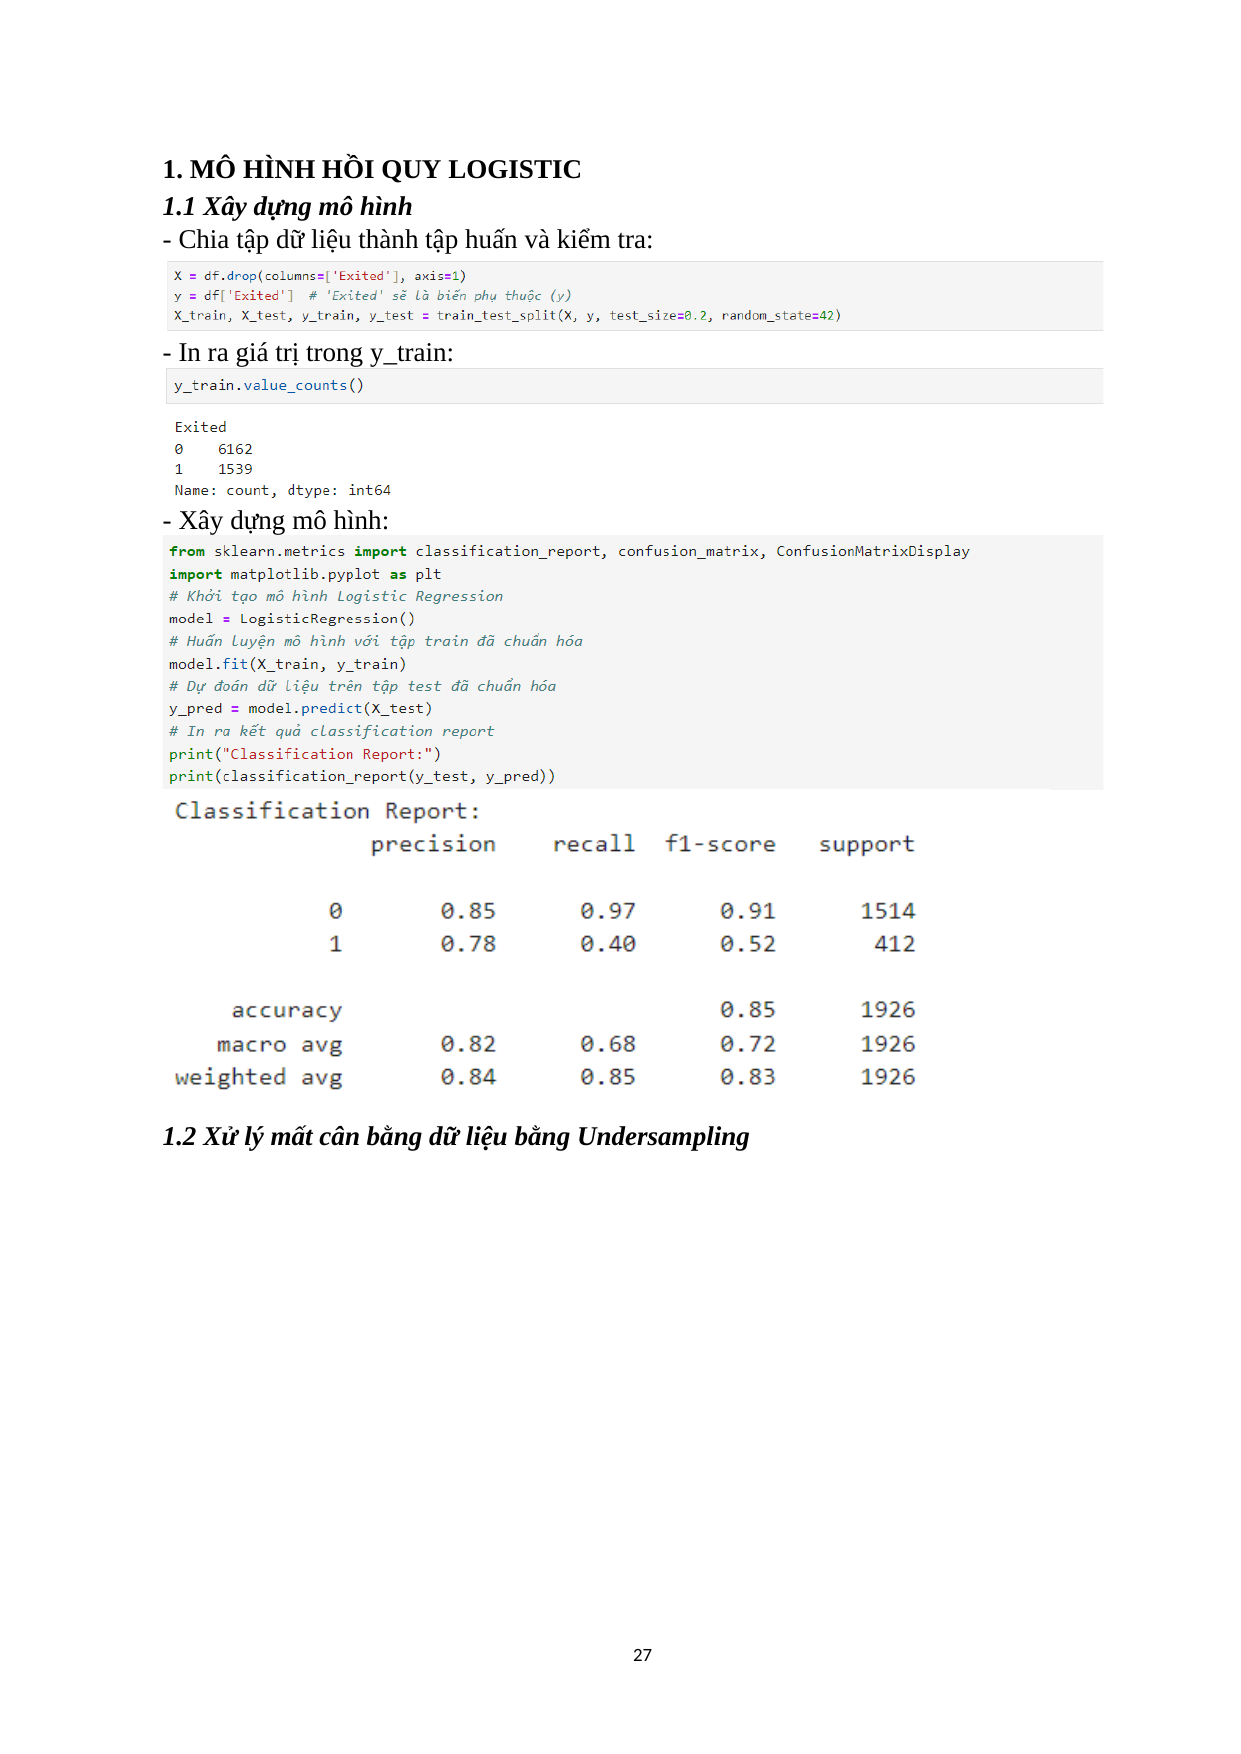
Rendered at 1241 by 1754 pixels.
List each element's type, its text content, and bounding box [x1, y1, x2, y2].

picture [162, 254, 1104, 337]
subtitle 1.2 Xử lý mất cân bằng dữ liệu bằng Undersampling [162, 1120, 1122, 1151]
subtitle 1.1 Xây dựng mô hình [162, 191, 1122, 222]
subtitle 1. MÔ HÌNH HỒI QUY LOGISTIC [162, 153, 1122, 184]
text - In ra giá trị trong y_train: [162, 336, 1122, 367]
picture [162, 367, 1104, 504]
picture [162, 535, 1104, 1116]
text - Xây dựng mô hình: [162, 504, 1122, 535]
text - Chia tập dữ liệu thành tập huấn và kiểm tra: [162, 223, 1122, 254]
